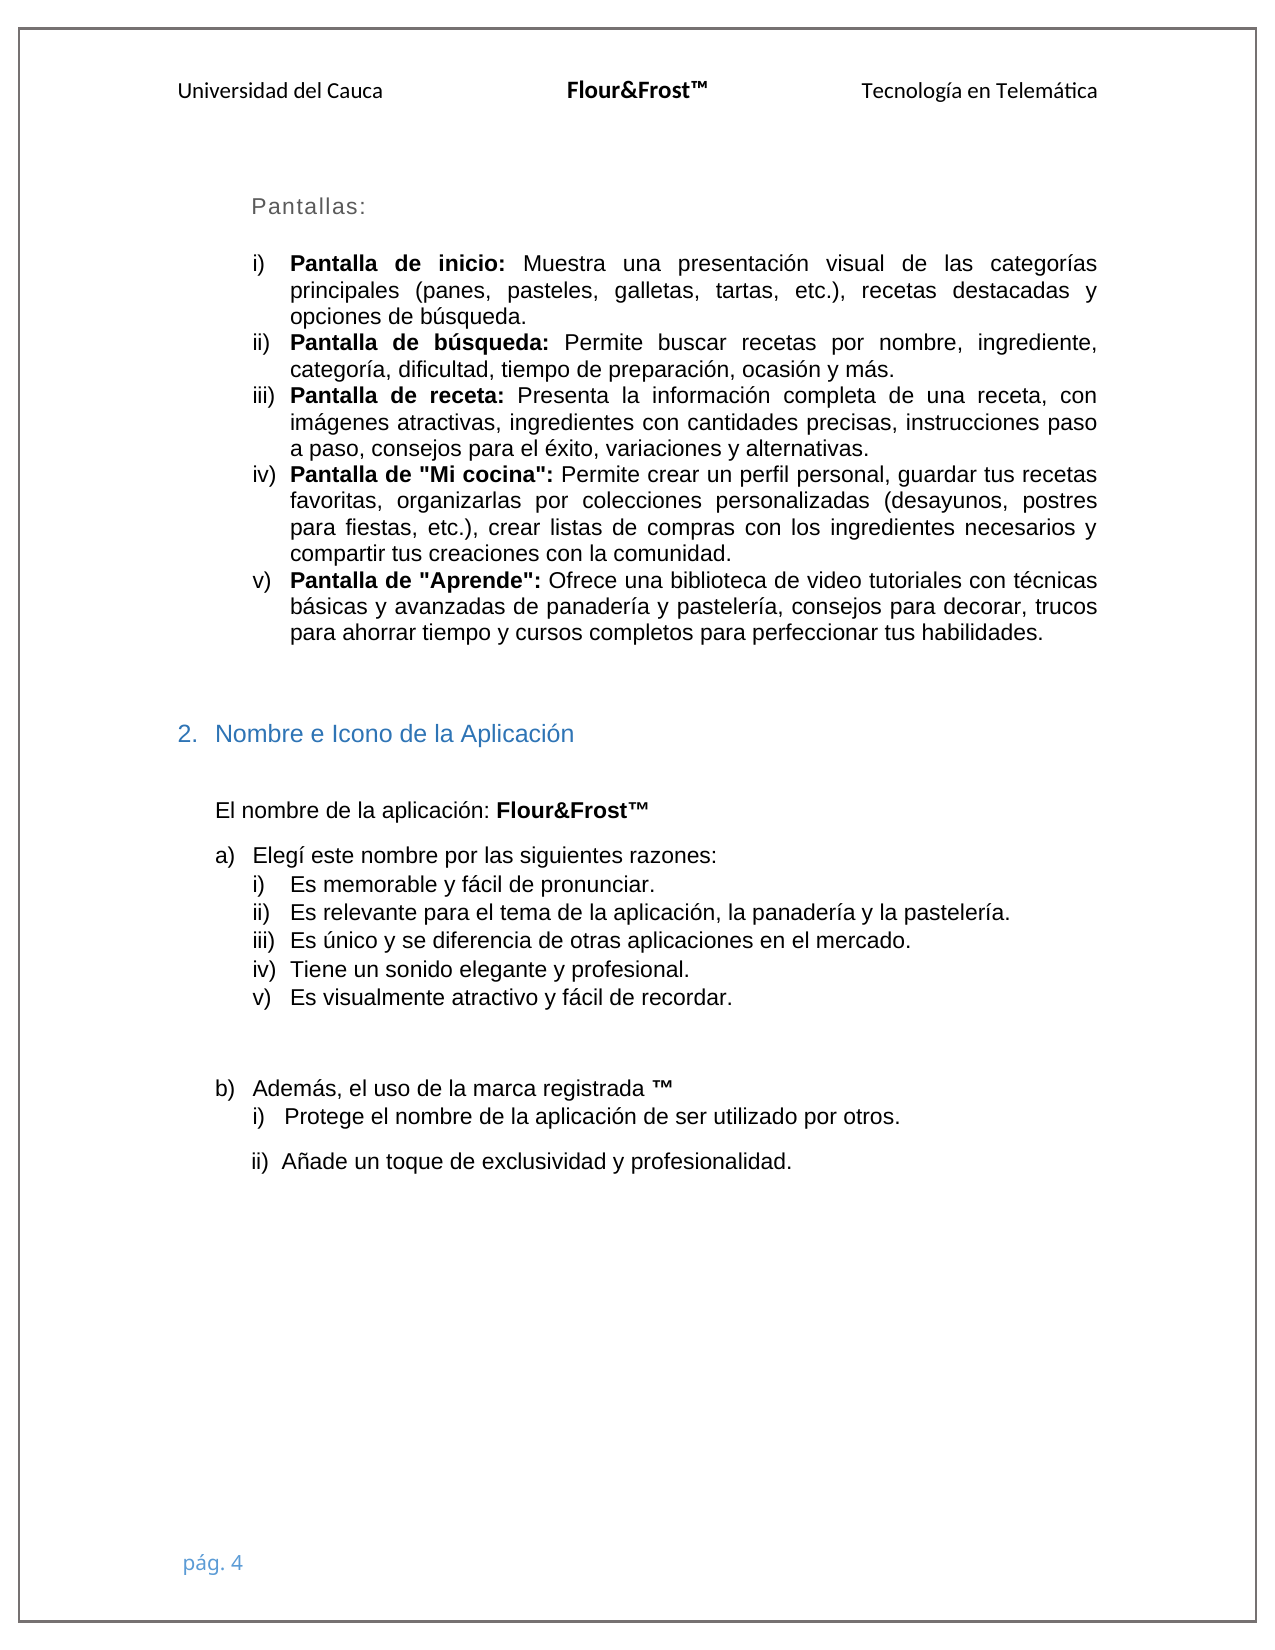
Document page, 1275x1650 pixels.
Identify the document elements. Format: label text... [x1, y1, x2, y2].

list Es memorable y fácil de pronunciar. [252, 871, 1098, 897]
list Tiene un sonido elegante y profesional. [252, 956, 1098, 982]
list Pantalla de "Aprende": Ofrece una biblioteca de video tutoriales con técnicas básicas y avanzadas de panadería y pastelería, consejos para decorar, trucos para ahorrar tiempo y cursos completos para perfeccionar tus habilidades. [252, 567, 1098, 646]
list Elegí este nombre por las siguientes razones: [215, 842, 1098, 868]
list Es relevante para el tema de la aplicación, la panadería y la pastelería. [252, 899, 1098, 925]
text ii) Añade un toque de exclusividad y profesionalidad. [215, 1148, 1098, 1174]
list Pantalla de "Mi cocina": Permite crear un perfil personal, guardar tus recetas favoritas, organizarlas por colecciones personalizadas (desayunos, postres para fiestas, etc.), crear listas de compras con los ingredientes necesarios y compartir tus creaciones con la comunidad. [252, 461, 1098, 567]
list Pantalla de búsqueda: Permite buscar recetas por nombre, ingrediente, categoría, dificultad, tiempo de preparación, ocasión y más. [252, 329, 1098, 382]
list Es visualmente atractivo y fácil de recordar. [252, 984, 1098, 1011]
list Es único y se diferencia de otras aplicaciones en el mercado. [252, 927, 1098, 954]
list Pantalla de inicio: Muestra una presentación visual de las categorías principales (panes, pasteles, galletas, tartas, etc.), recetas destacadas y opciones de búsqueda. [252, 250, 1098, 329]
text El nombre de la aplicación: Flour&Frost™ [215, 797, 1098, 823]
list Pantalla de receta: Presenta la información completa de una receta, con imágenes atractivas, ingredientes con cantidades precisas, instrucciones paso a paso, consejos para el éxito, variaciones y alternativas. [252, 382, 1098, 461]
list Además, el uso de la marca registrada ™ i) Protege el nombre de la aplicación de ser utilizado por otros. [215, 1074, 1098, 1129]
subtitle Pantallas: [177, 193, 1098, 219]
subtitle Nombre e Icono de la Aplicación [177, 719, 1098, 748]
